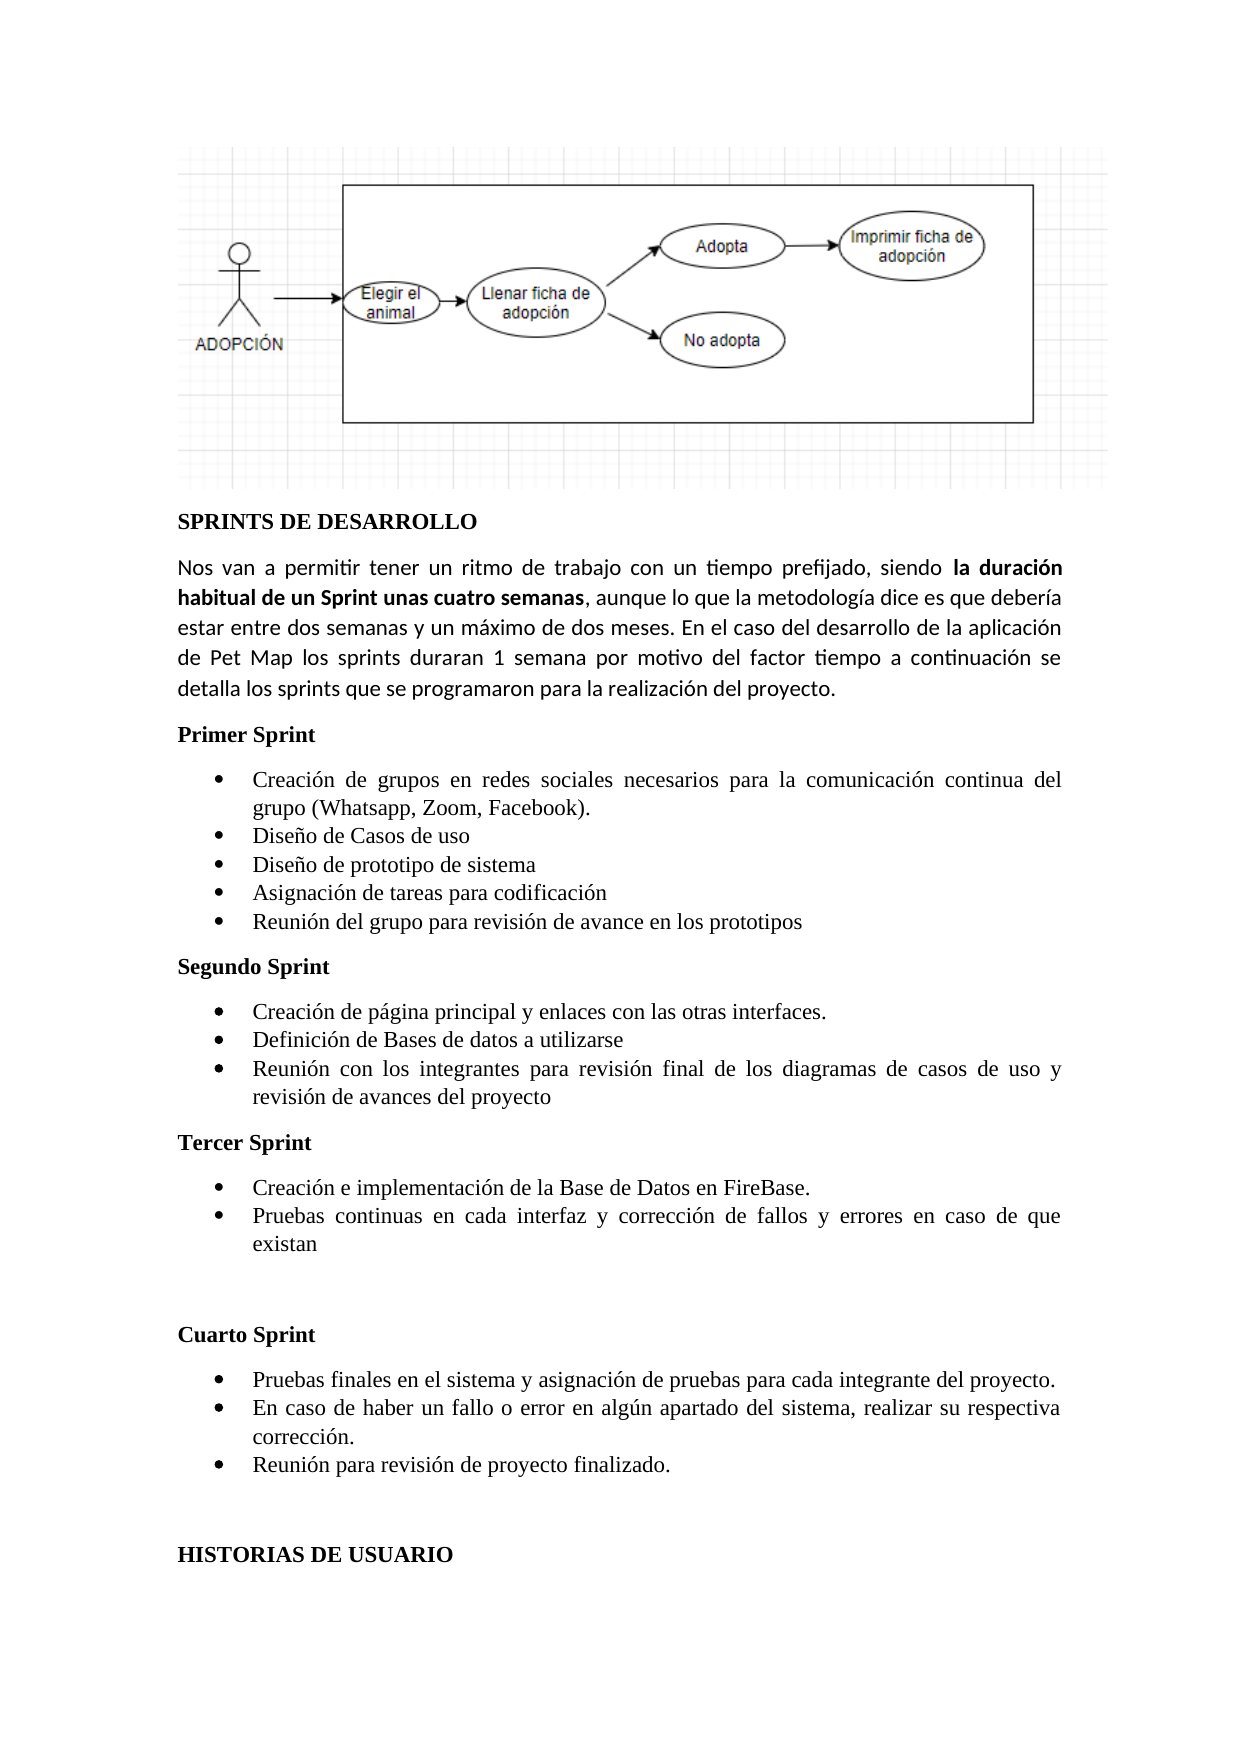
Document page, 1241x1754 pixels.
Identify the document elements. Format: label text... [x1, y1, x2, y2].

text Tercer Sprint [177, 1128, 1063, 1155]
picture [177, 147, 1108, 489]
text HISTORIAS DE USUARIO [177, 1541, 1063, 1568]
list Diseño de Casos de uso [215, 823, 1063, 849]
list Creación de página principal y enlaces con las otras interfaces. [215, 998, 1063, 1024]
list Asignación de tareas para codificación [215, 879, 1063, 906]
list Diseño de prototipo de sistema [215, 851, 1063, 877]
list En caso de haber un fallo o error en algún apartado del sistema, realizar su respectiva corrección. [215, 1394, 1063, 1449]
list Reunión para revisión de proyecto finalizado. [215, 1451, 1063, 1477]
list Pruebas finales en el sistema y asignación de pruebas para cada integrante del proyecto. [215, 1366, 1063, 1392]
text Cuarto Sprint [177, 1321, 1063, 1347]
list Reunión del grupo para revisión de avance en los prototipos [215, 908, 1063, 934]
list Creación de grupos en redes sociales necesarios para la comunicación continua del grupo (Whatsapp, Zoom, Facebook). [215, 766, 1063, 821]
text Nos van a permitir tener un ritmo de trabajo con un tiempo prefijado, siendo la duración habitual de un Sprint unas cuatro semanas, aunque lo que la metodología dice es que debería estar entre dos semanas y un máximo de dos meses. En el caso del desarrollo de la aplicación de Pet Map los sprints duraran 1 semana por motivo del factor tiempo a continuación se detalla los sprints que se programaron para la realización del proyecto. [177, 553, 1063, 702]
list Pruebas continuas en cada interfaz y corrección de fallos y errores en caso de que existan [215, 1202, 1063, 1257]
text Segundo Sprint [177, 953, 1063, 979]
list Reunión con los integrantes para revisión final de los diagramas de casos de uso y revisión de avances del proyecto [215, 1055, 1063, 1110]
text SPRINTS DE DESARROLLO [177, 508, 1063, 534]
list Creación e implementación de la Base de Datos en FireBase. [215, 1174, 1063, 1200]
list Definición de Bases de datos a utilizarse [215, 1027, 1063, 1053]
text Primer Sprint [177, 721, 1063, 747]
